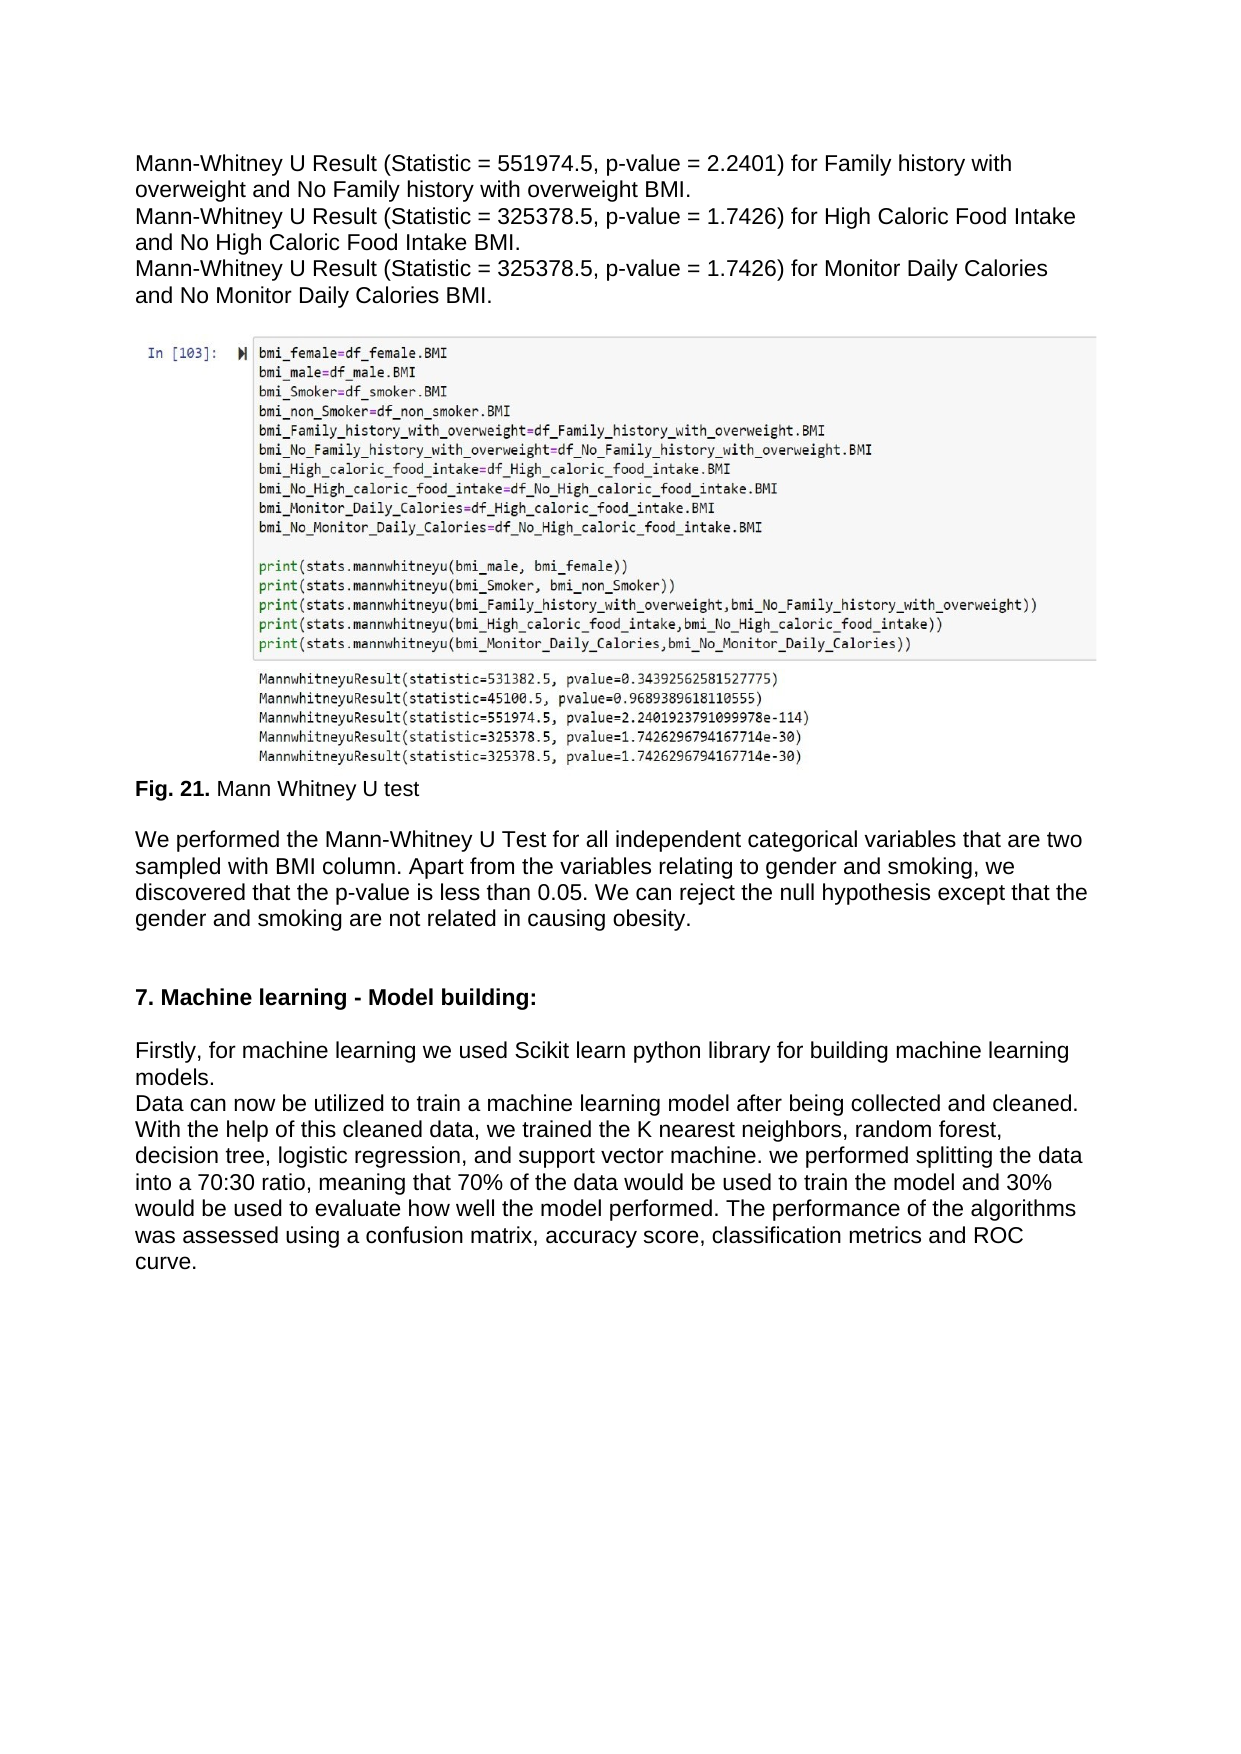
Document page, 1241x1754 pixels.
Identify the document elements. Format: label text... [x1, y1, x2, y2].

text We performed the Mann-Whitney U Test for all independent categorical variables that are two sampled with BMI column. Apart from the variables relating to gender and smoking, we discovered that the p-value is less than 0.05. We can reject the null hypothesis except that the gender and smoking are not related in causing obesity. [135, 826, 1090, 932]
text Fig. 21. Mann Whitney U test [135, 776, 1090, 801]
text Mann-Whitney U Result (Statistic = 325378.5, p-value = 1.7426) for Monitor Daily Calories and No Monitor Daily Calories BMI. [135, 255, 1090, 308]
text Mann-Whitney U Result (Statistic = 325378.5, p-value = 1.7426) for High Caloric Food Intake and No High Caloric Food Intake BMI. [135, 203, 1090, 255]
text Mann-Whitney U Result (Statistic = 551974.5, p-value = 2.2401) for Family history with overweight and No Family history with overweight BMI. [135, 150, 1090, 203]
picture [135, 334, 1097, 776]
text Data can now be utilized to train a machine learning model after being collected and cleaned. With the help of this cleaned data, we trained the K nearest neighbors, random forest, decision tree, logistic regression, and support vector machine. we performed splitting the data into a 70:30 ratio, meaning that 70% of the data would be used to train the model and 30% would be used to evaluate how well the model performed. The performance of the algorithms was assessed using a confusion matrix, accuracy score, classification metrics and ROC curve. [135, 1090, 1090, 1274]
text Firstly, for machine learning we used Scikit learn python library for building machine learning models. [135, 1037, 1090, 1090]
text 7. Machine learning - Model building: [135, 984, 1090, 1011]
